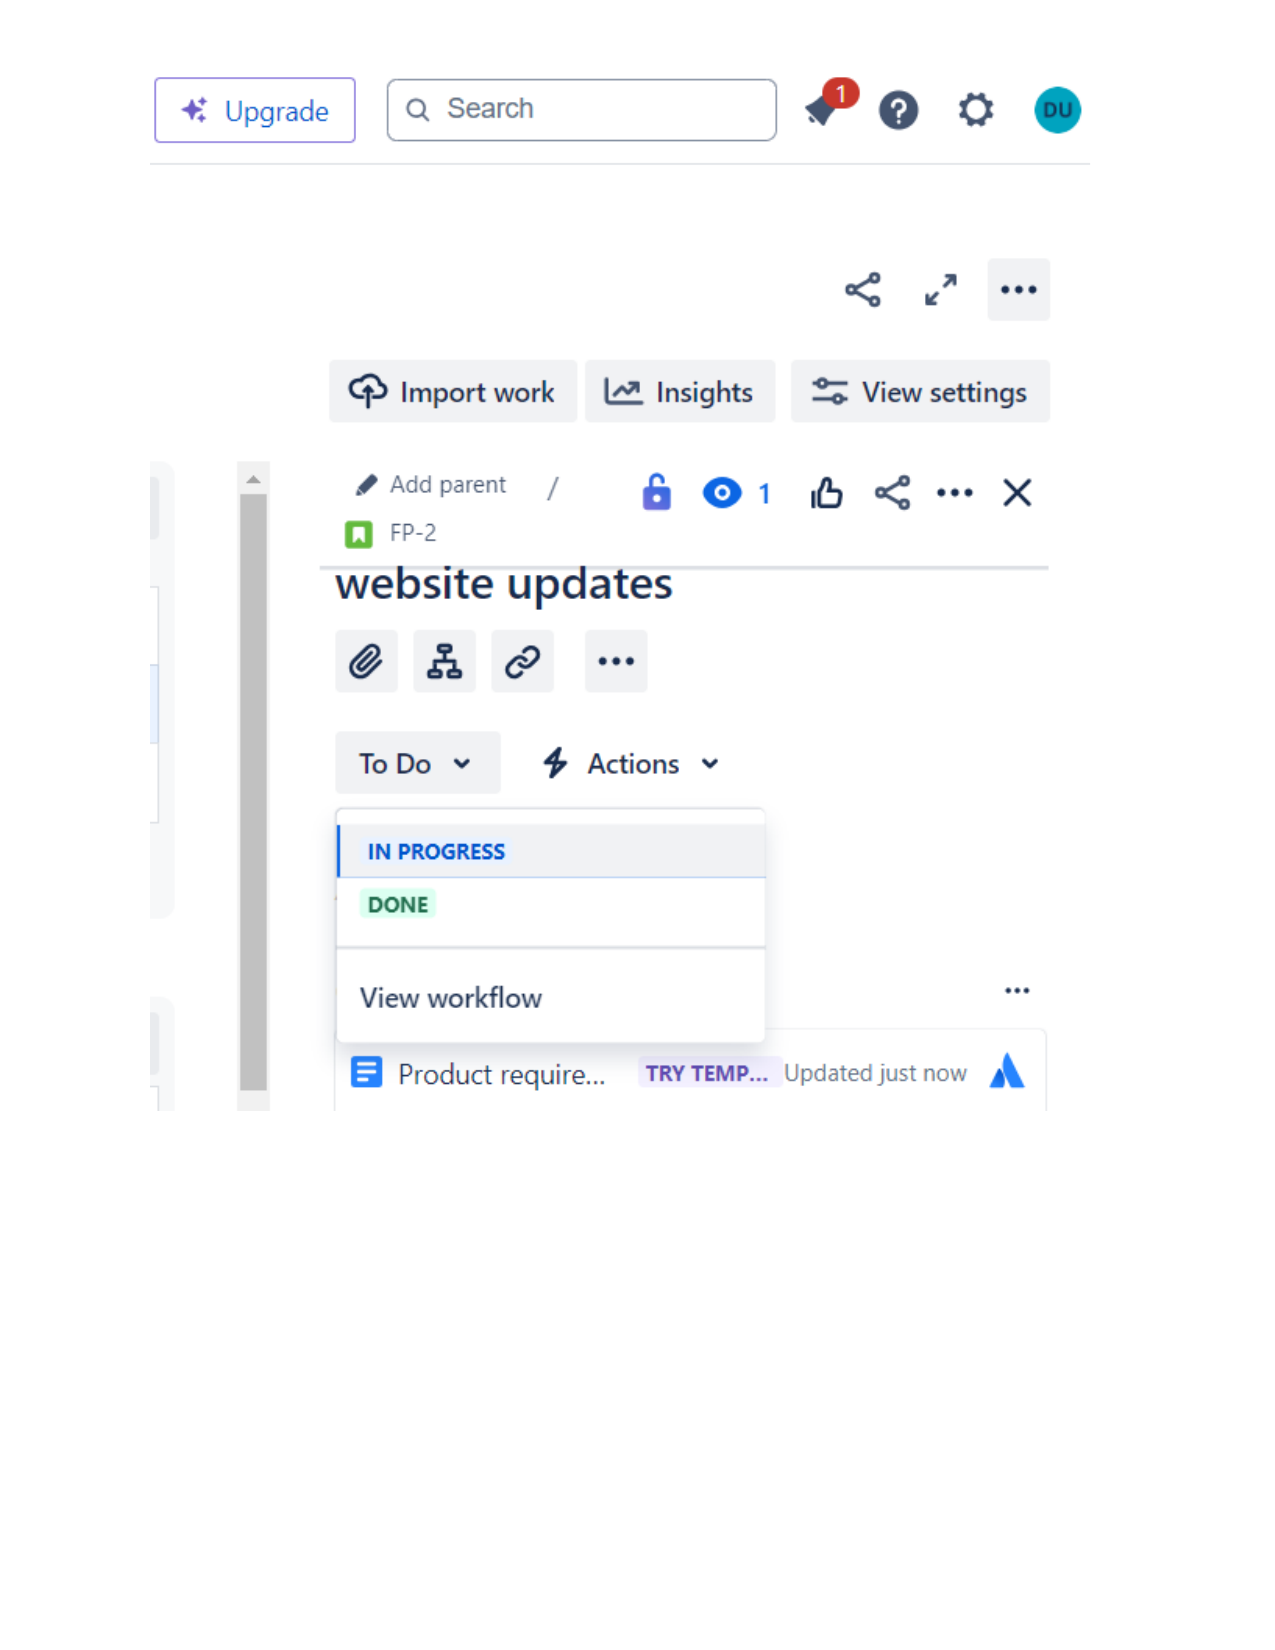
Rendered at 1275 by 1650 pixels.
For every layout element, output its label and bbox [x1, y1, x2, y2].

picture [150, 37, 1091, 1111]
